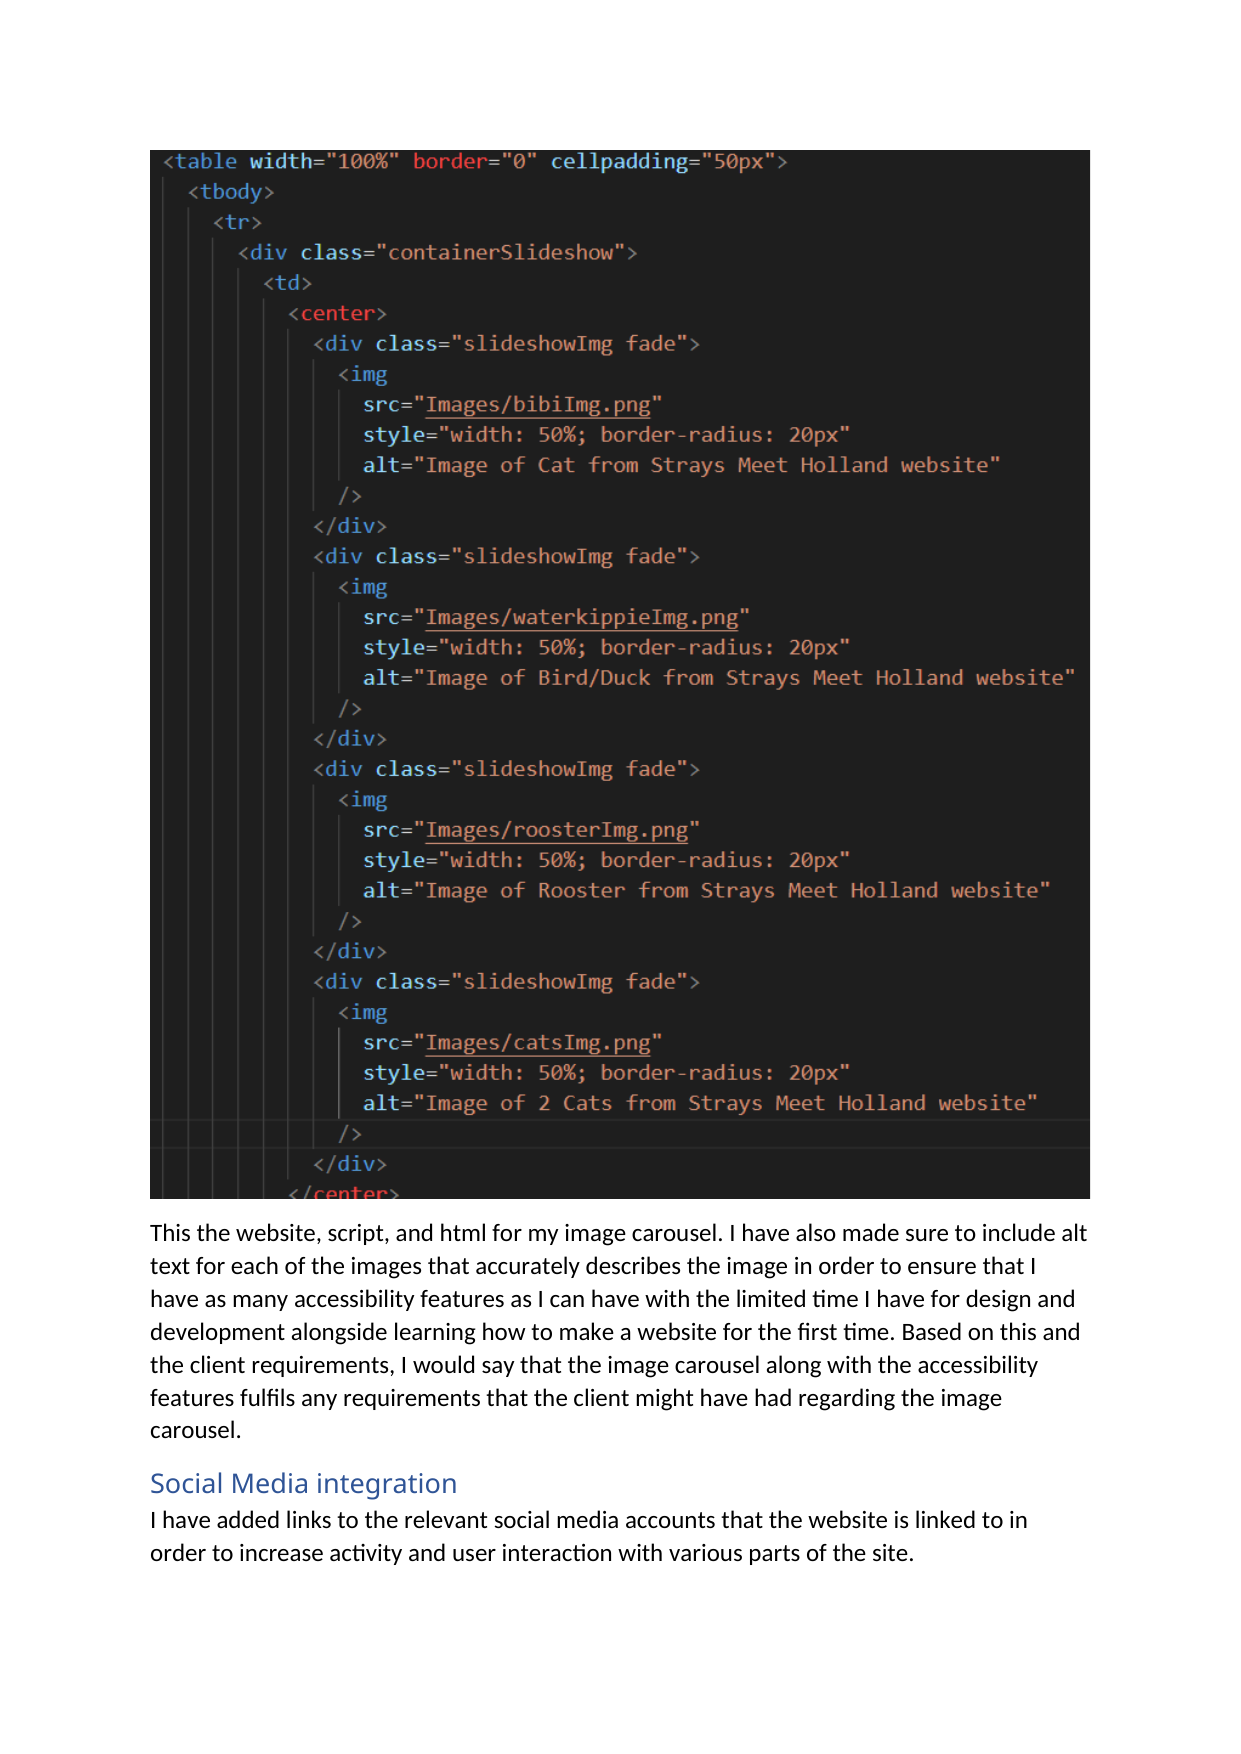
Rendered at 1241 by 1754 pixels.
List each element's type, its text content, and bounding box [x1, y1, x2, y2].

subtitle Social Media integration [150, 1464, 1090, 1501]
text This the website, script, and html for my image carousel. I have also made sure to include alt text for each of the images that accurately describes the image in order to ensure that I have as many accessibility features as I can have with the limited time I have for design and development alongside learning how to make a website for the first time. Based on this and the client requirements, I would say that the image carousel along with the accessibility features fulfils any requirements that the client might have had regarding the image carousel. [150, 1217, 1090, 1445]
picture [150, 150, 1091, 1199]
text I have added links to the relevant social media accounts that the website is linked to in order to increase activity and user interaction with various parts of the site. [150, 1504, 1090, 1567]
